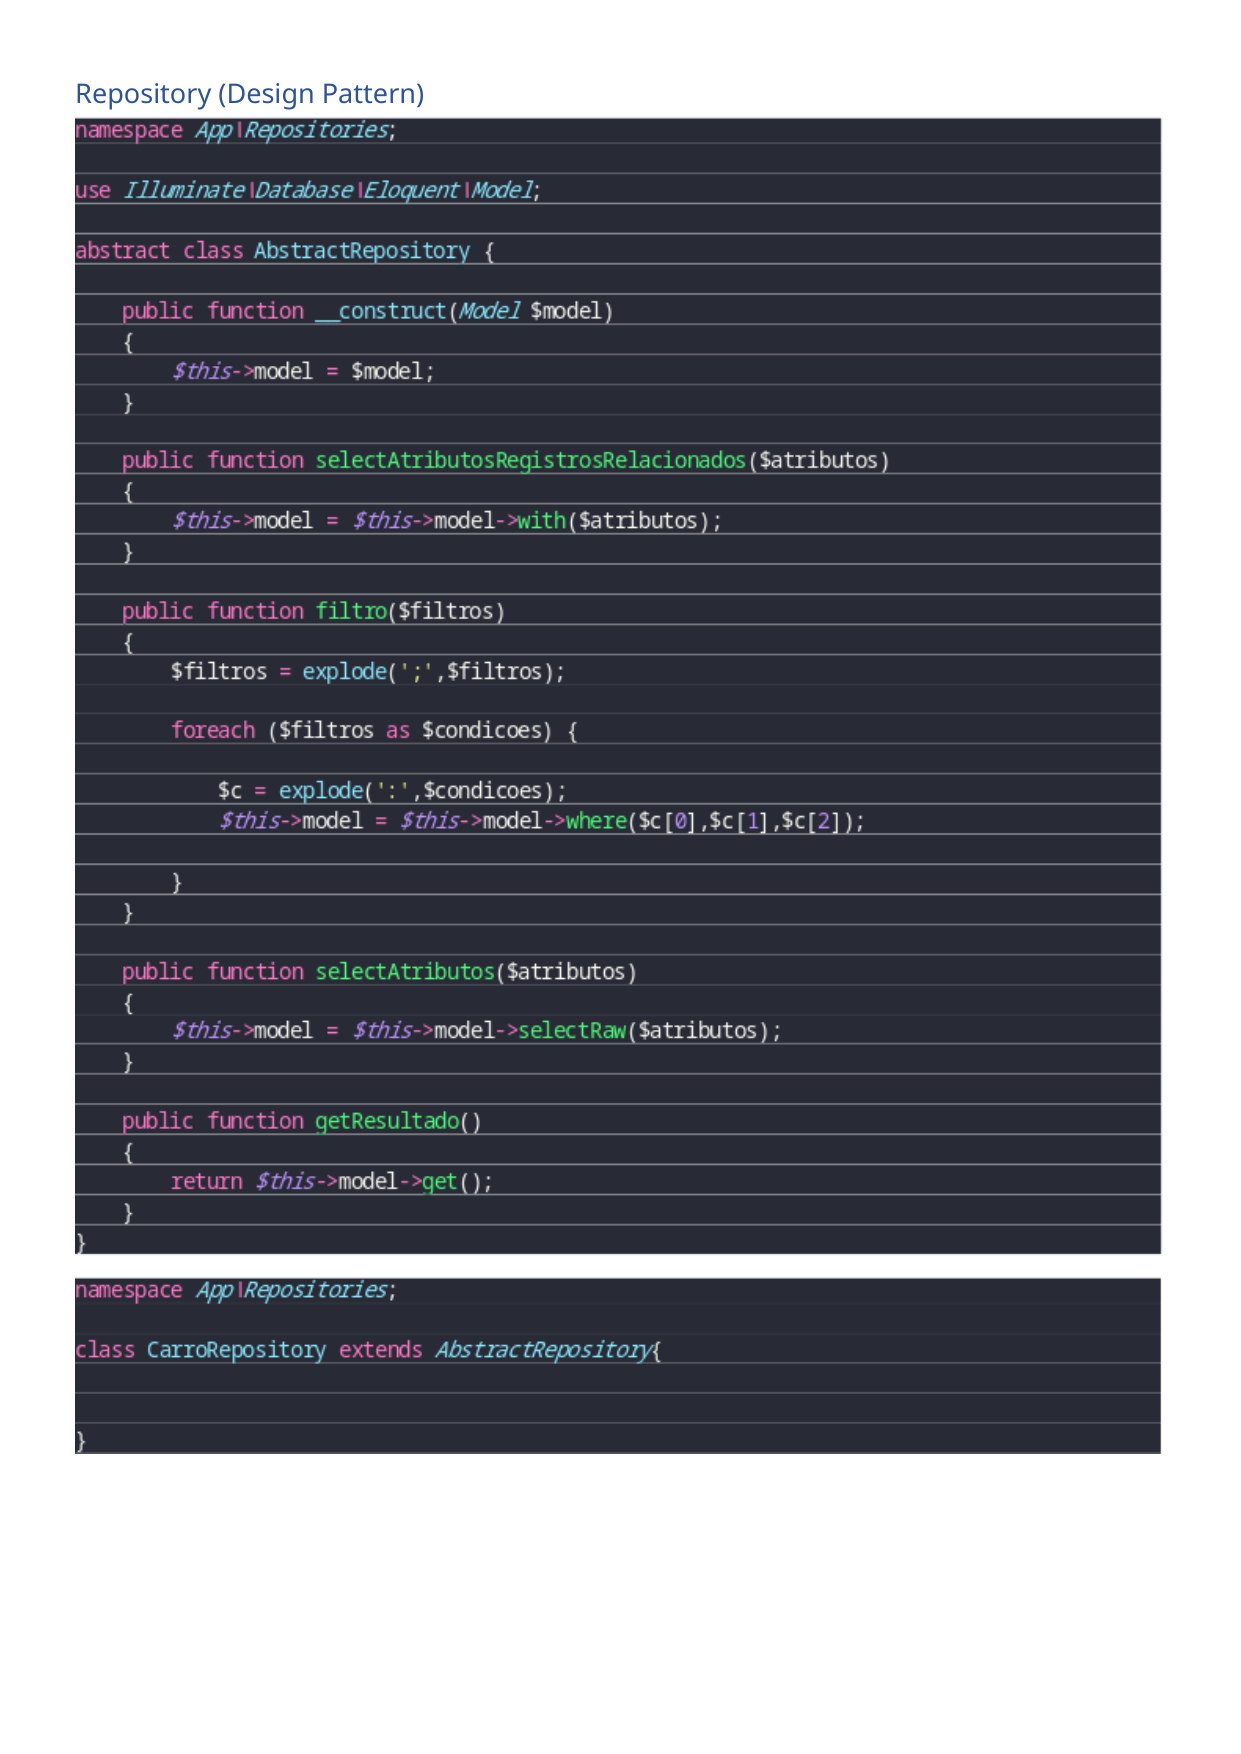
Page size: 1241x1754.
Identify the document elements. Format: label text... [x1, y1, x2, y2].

subtitle Repository (Design Pattern) [75, 75, 1165, 112]
